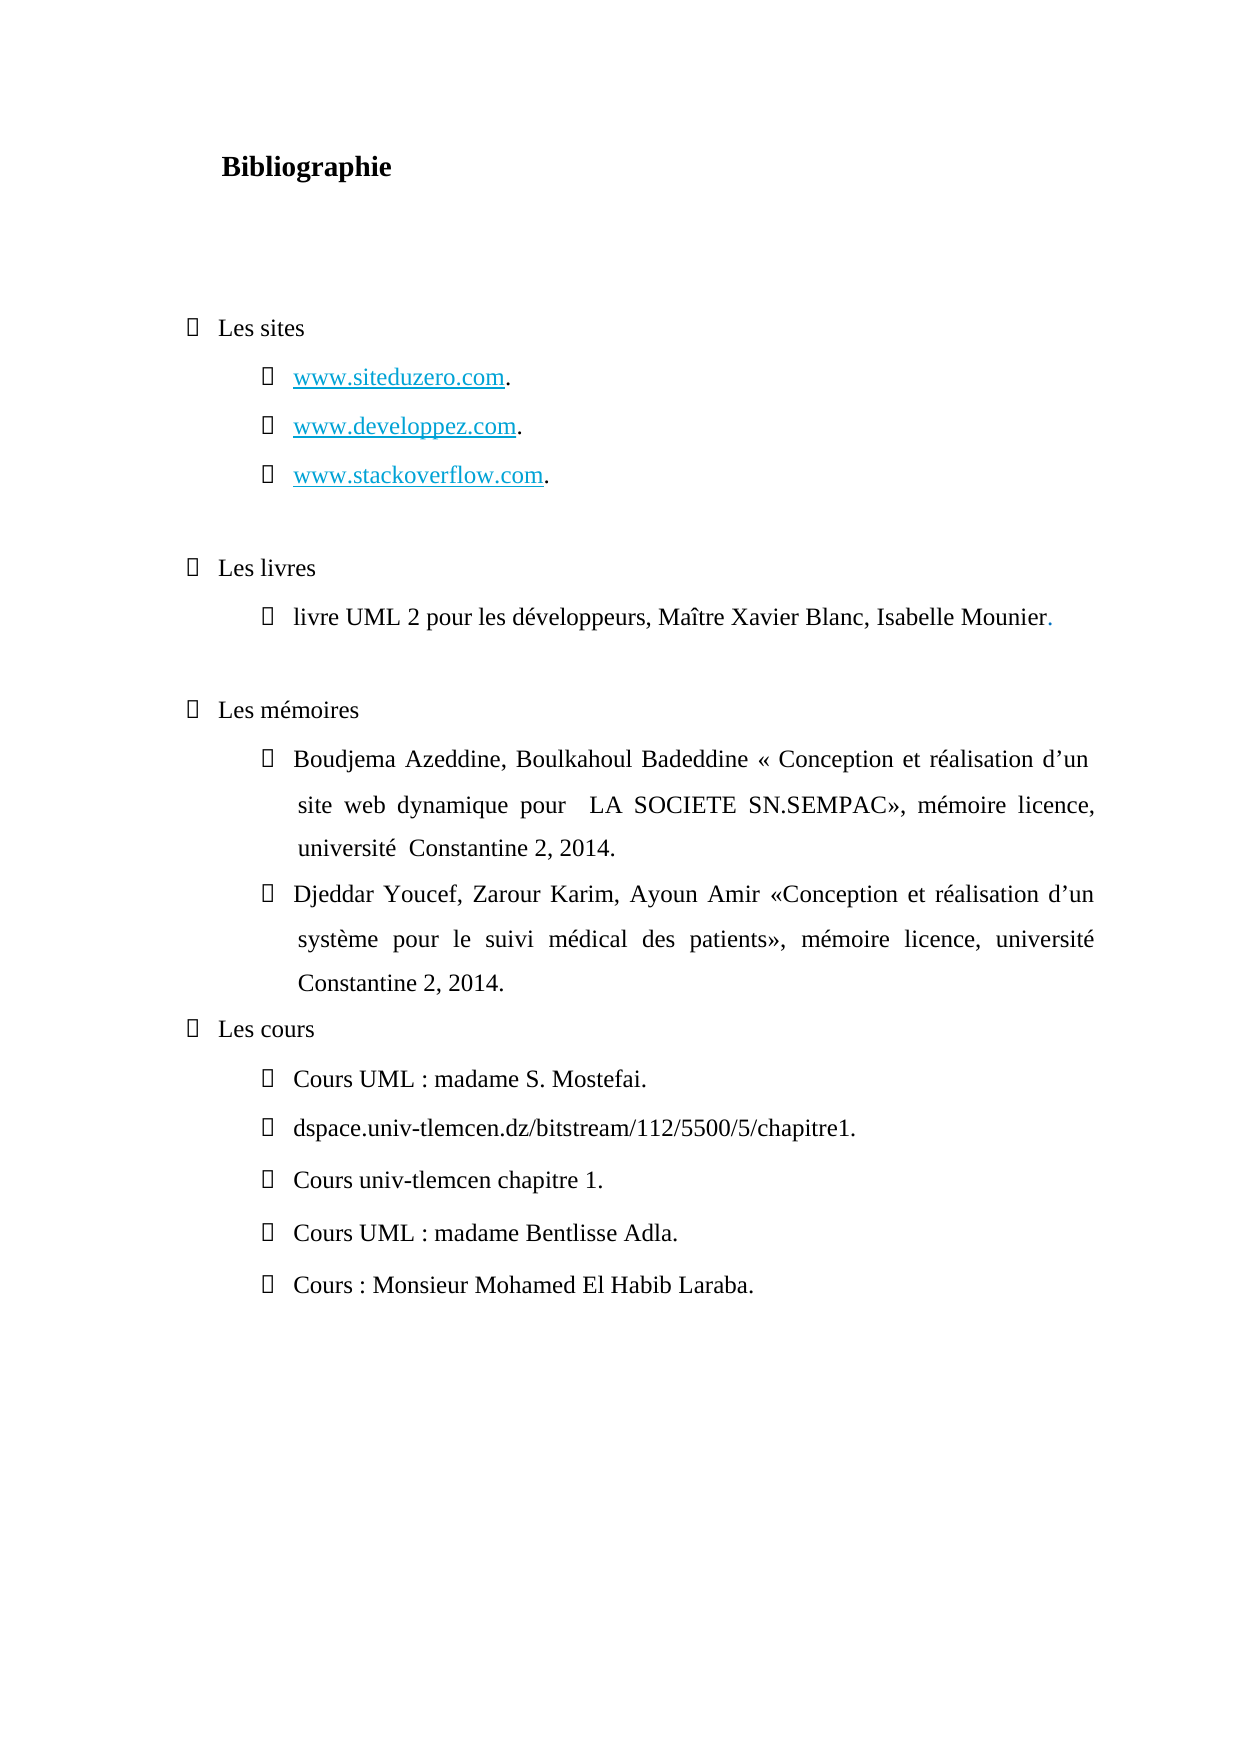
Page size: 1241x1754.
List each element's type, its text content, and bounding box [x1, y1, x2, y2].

text Les livres [185, 549, 1154, 584]
text site web dynamique pour LA SOCIETE SN.SEMPAC», mémoire licence, université Constantine 2, 2014. [298, 790, 1099, 862]
text livre UML 2 pour les développeurs, Maître Xavier Blanc, Isabelle Mounier. [260, 599, 1154, 633]
text Les cours [185, 1011, 1154, 1045]
text dspace.univ-tlemcen.dz/bitstream/112/5500/5/chapitre1. Cours univ-tlemcen chapitre 1. [260, 1110, 867, 1196]
text www.stackoverflow.com. [260, 457, 1154, 491]
text www.siteduzero.com. [260, 359, 1154, 393]
text Cours UML : madame Bentlisse Adla. Cours : Monsieur Mohamed El Habib Laraba. [260, 1214, 764, 1301]
text Les mémoires [185, 691, 1154, 726]
text Djeddar Youcef, Zarour Karim, Ayoun Amir «Conception et réalisation d’un système pour le suivi médical des patients», mémoire licence, université Constantine 2, 2014. [260, 876, 1094, 997]
text Les sites [185, 309, 1154, 343]
text www.developpez.com. [260, 408, 1154, 442]
text Boudjema Azeddine, Boulkahoul Badeddine « Conception et réalisation d’un [260, 741, 1154, 775]
text Cours UML : madame S. Mostefai. [260, 1061, 1154, 1094]
text Bibliographie [221, 149, 1154, 182]
